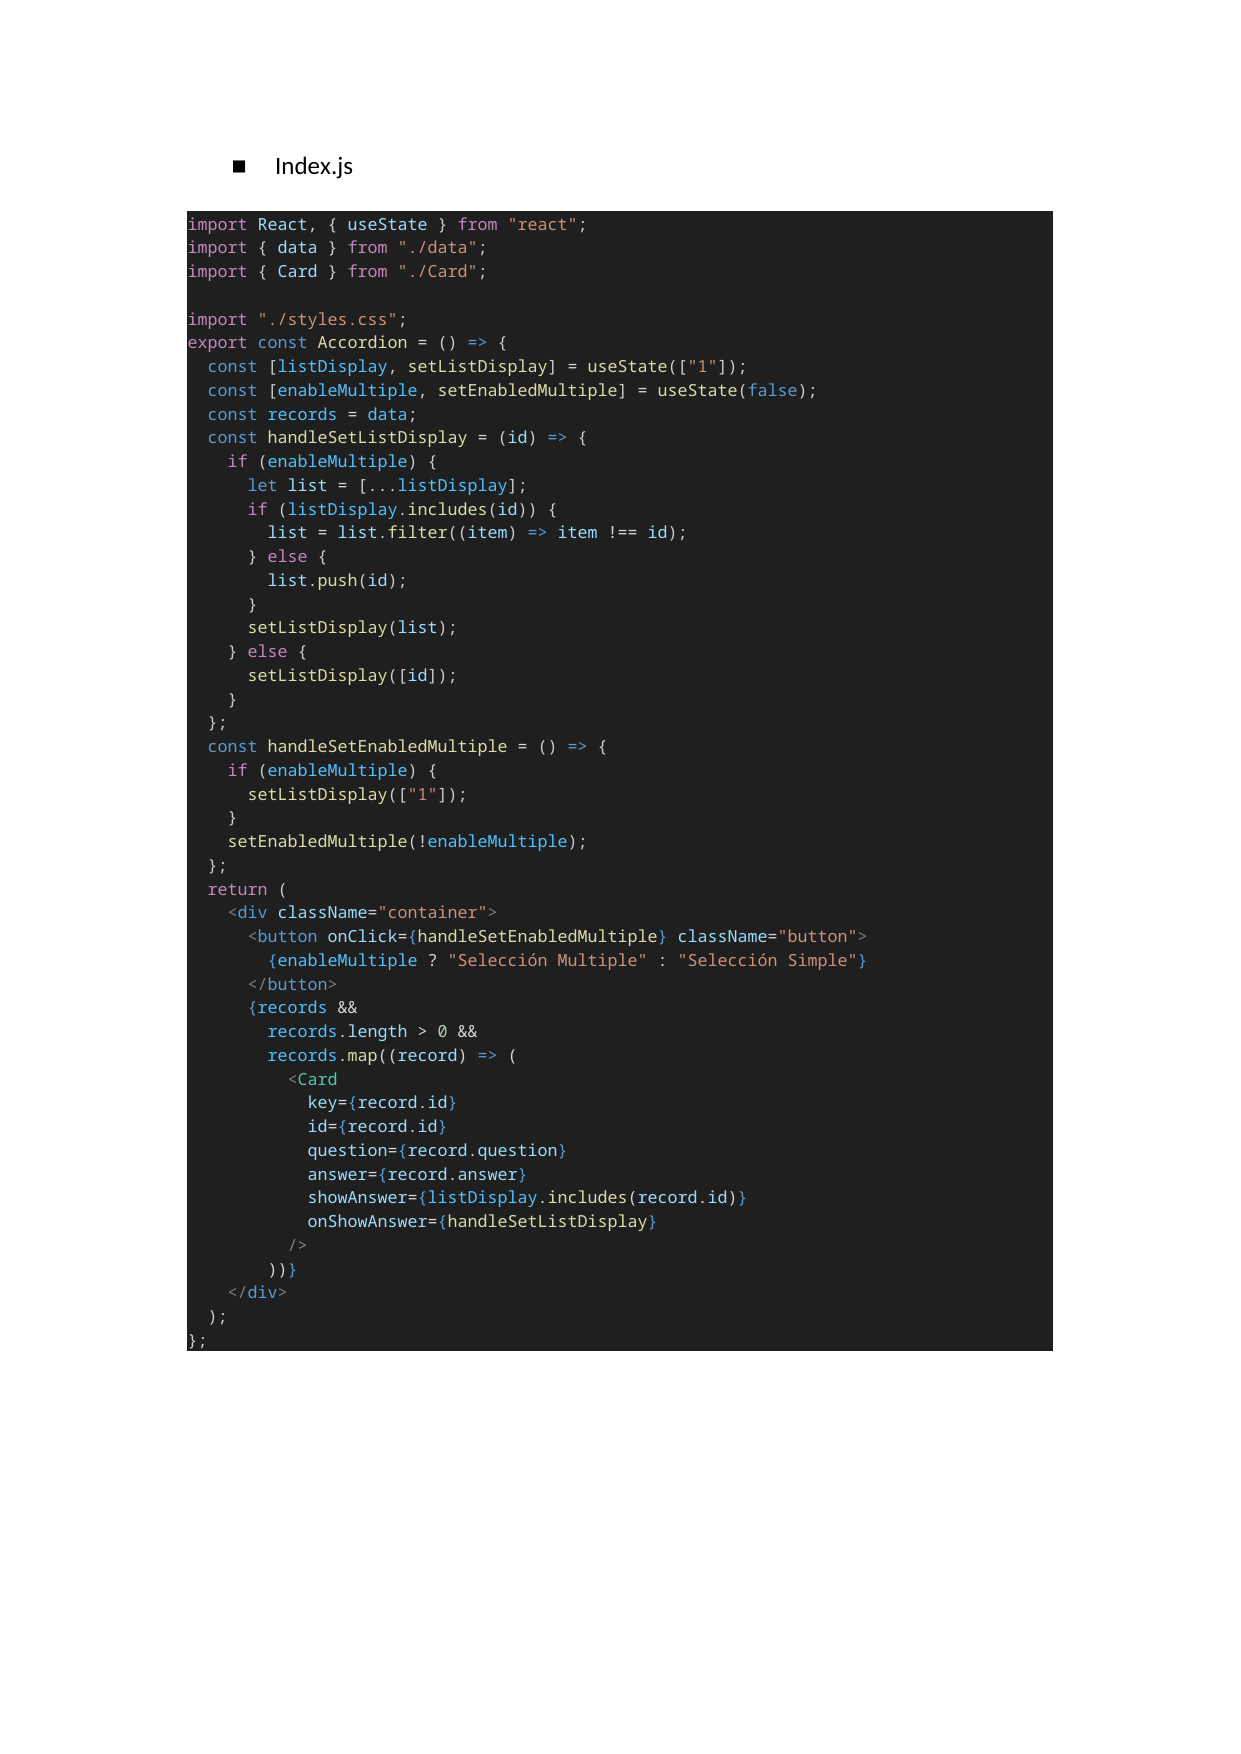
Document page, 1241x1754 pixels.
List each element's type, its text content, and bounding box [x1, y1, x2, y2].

text } else { [187, 543, 1053, 567]
text import { Card } from "./Card"; [187, 258, 1053, 282]
text if (listDisplay.includes(id)) { [187, 496, 1053, 520]
text const [listDisplay, setListDisplay] = useState(["1"]); [187, 353, 1053, 377]
text setEnabledMultiple(!enableMultiple); [187, 828, 1053, 852]
text </div> [187, 1280, 1053, 1303]
text {enableMultiple ? "Selección Multiple" : "Selección Simple"} [187, 947, 1053, 971]
text if (enableMultiple) { [187, 448, 1053, 472]
text }; [187, 710, 1053, 733]
text {records && [187, 995, 1053, 1018]
text setListDisplay(list); [187, 615, 1053, 638]
text return ( [187, 876, 1053, 900]
text <div className="container"> [187, 900, 1053, 923]
text <button onClick={handleSetEnabledMultiple} className="button"> [187, 923, 1053, 947]
text records.map((record) => ( [187, 1042, 1053, 1066]
text } [187, 805, 1053, 828]
text import "./styles.css"; [187, 306, 1053, 330]
text const handleSetEnabledMultiple = () => { [187, 733, 1053, 757]
text }; [187, 1327, 1053, 1351]
text import { data } from "./data"; [187, 235, 1053, 258]
text if (enableMultiple) { [187, 757, 1053, 781]
text onShowAnswer={handleSetListDisplay} [187, 1208, 1053, 1232]
text } [187, 686, 1053, 710]
text setListDisplay(["1"]); [187, 781, 1053, 805]
text list.push(id); [187, 567, 1053, 591]
text ))} [187, 1256, 1053, 1280]
text key={record.id} [187, 1090, 1053, 1113]
text export const Accordion = () => { [187, 330, 1053, 353]
text const [enableMultiple, setEnabledMultiple] = useState(false); [187, 377, 1053, 401]
text } [187, 591, 1053, 615]
list Index.js [231, 150, 1053, 181]
text ); [187, 1303, 1053, 1327]
text <Card [187, 1066, 1053, 1090]
text } else { [187, 638, 1053, 662]
text import React, { useState } from "react"; [187, 211, 1053, 235]
text </button> [187, 971, 1053, 995]
text records.length > 0 && [187, 1018, 1053, 1042]
text }; [187, 852, 1053, 876]
text answer={record.answer} [187, 1161, 1053, 1185]
text showAnswer={listDisplay.includes(record.id)} [187, 1185, 1053, 1208]
text /> [187, 1232, 1053, 1256]
text setListDisplay([id]); [187, 662, 1053, 686]
text list = list.filter((item) => item !== id); [187, 520, 1053, 543]
text id={record.id} [187, 1113, 1053, 1137]
text let list = [...listDisplay]; [187, 472, 1053, 496]
text const handleSetListDisplay = (id) => { [187, 425, 1053, 448]
text const records = data; [187, 401, 1053, 425]
text question={record.question} [187, 1137, 1053, 1161]
